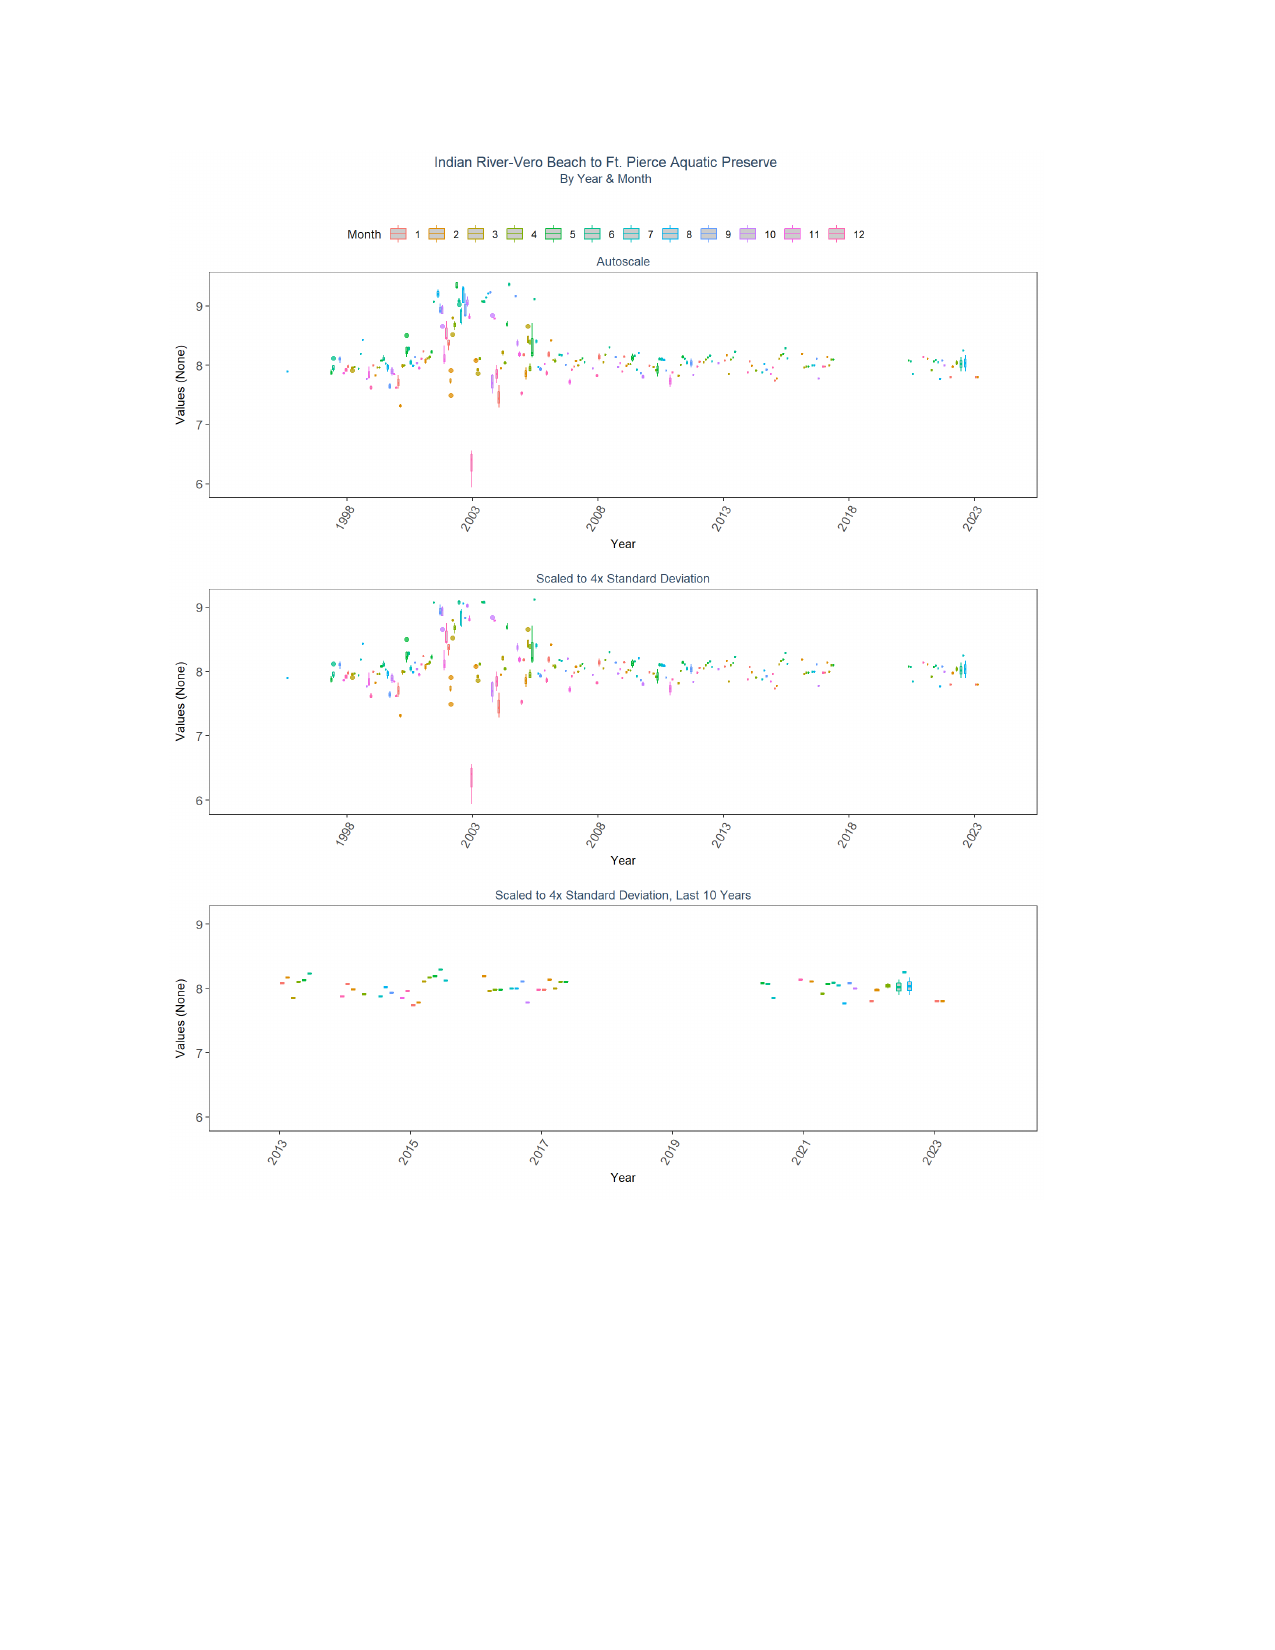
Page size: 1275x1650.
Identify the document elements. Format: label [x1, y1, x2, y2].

picture [168, 150, 1044, 1200]
